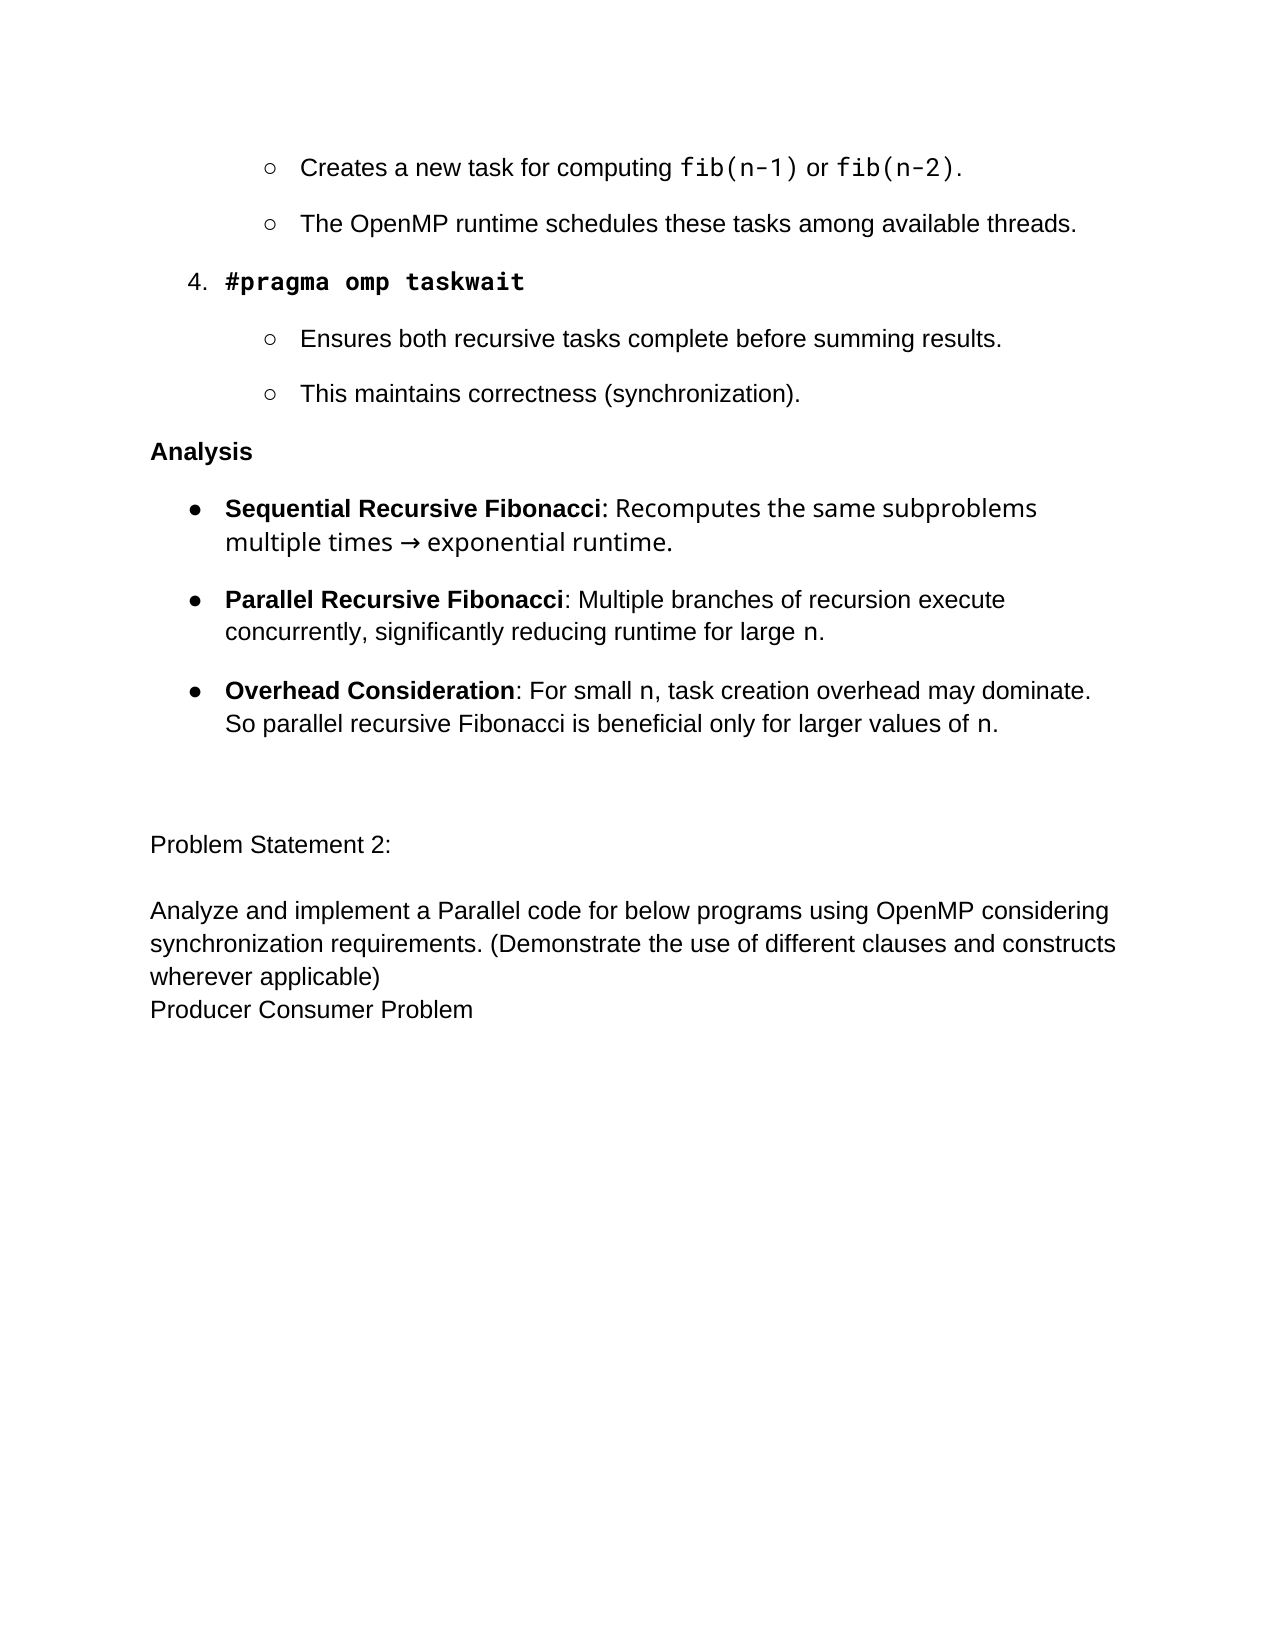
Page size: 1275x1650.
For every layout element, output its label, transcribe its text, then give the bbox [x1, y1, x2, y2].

text Producer Consumer Problem [150, 995, 1125, 1024]
text Problem Statement 2: [150, 830, 1125, 859]
list Sequential Recursive Fibonacci: Recomputes the same subproblems multiple times → exponential runtime. [187, 491, 1125, 585]
list Parallel Recursive Fibonacci: Multiple branches of recursion execute concurrently, significantly reducing runtime for large n. [187, 585, 1125, 673]
list Ensures both recursive tasks complete before summing results. [262, 324, 1125, 379]
list The OpenMP runtime schedules these tasks among available threads. [262, 209, 1125, 264]
subtitle Analysis [150, 437, 1125, 466]
list #pragma omp taskwait [187, 264, 1125, 324]
list Creates a new task for computing fib(n-1) or fib(n-2). [262, 150, 1125, 209]
text Analyze and implement a Parallel code for below programs using OpenMP considering synchronization requirements. (Demonstrate the use of different clauses and constructs wherever applicable) [150, 896, 1125, 991]
list Overhead Consideration: For small n, task creation overhead may dominate. So parallel recursive Fibonacci is beneficial only for larger values of n. [187, 673, 1125, 739]
list This maintains correctness (synchronization). [262, 379, 1125, 408]
